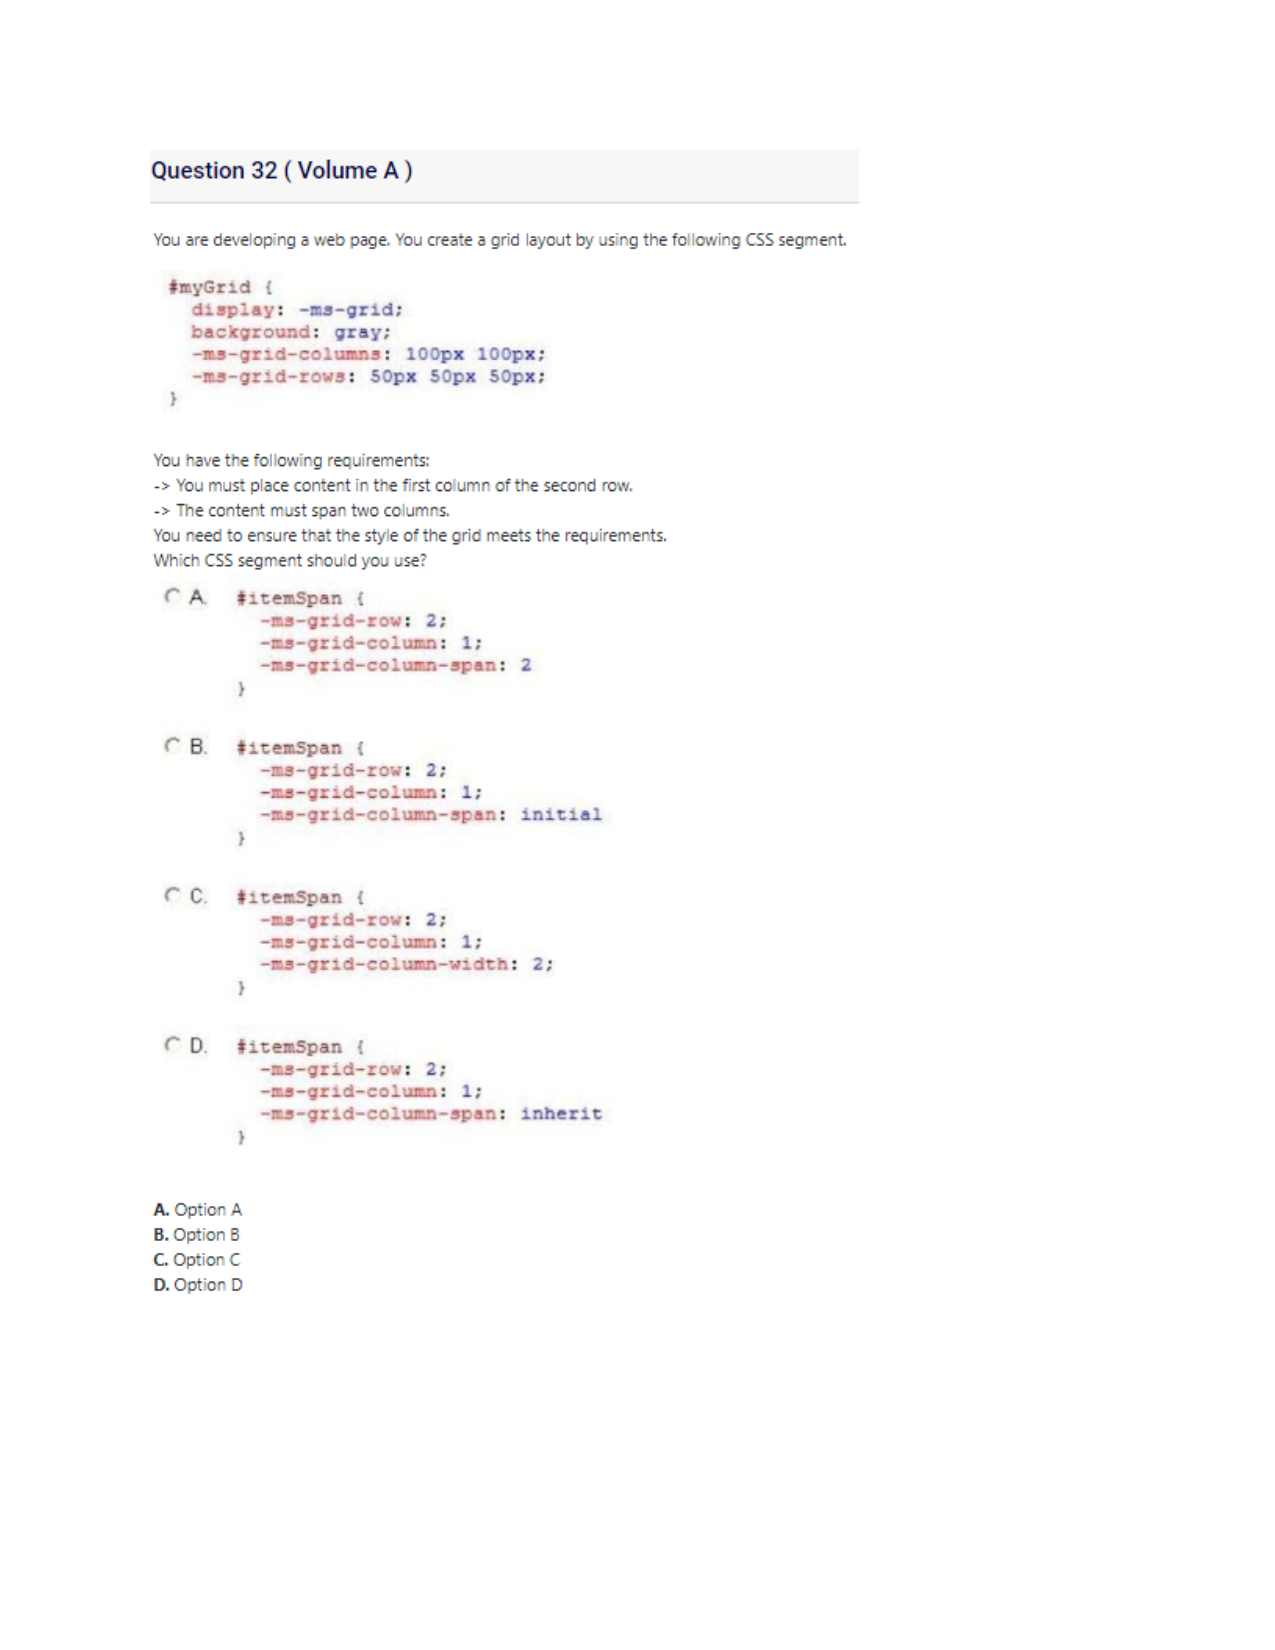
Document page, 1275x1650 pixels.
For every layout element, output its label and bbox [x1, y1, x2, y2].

picture [150, 150, 860, 1302]
